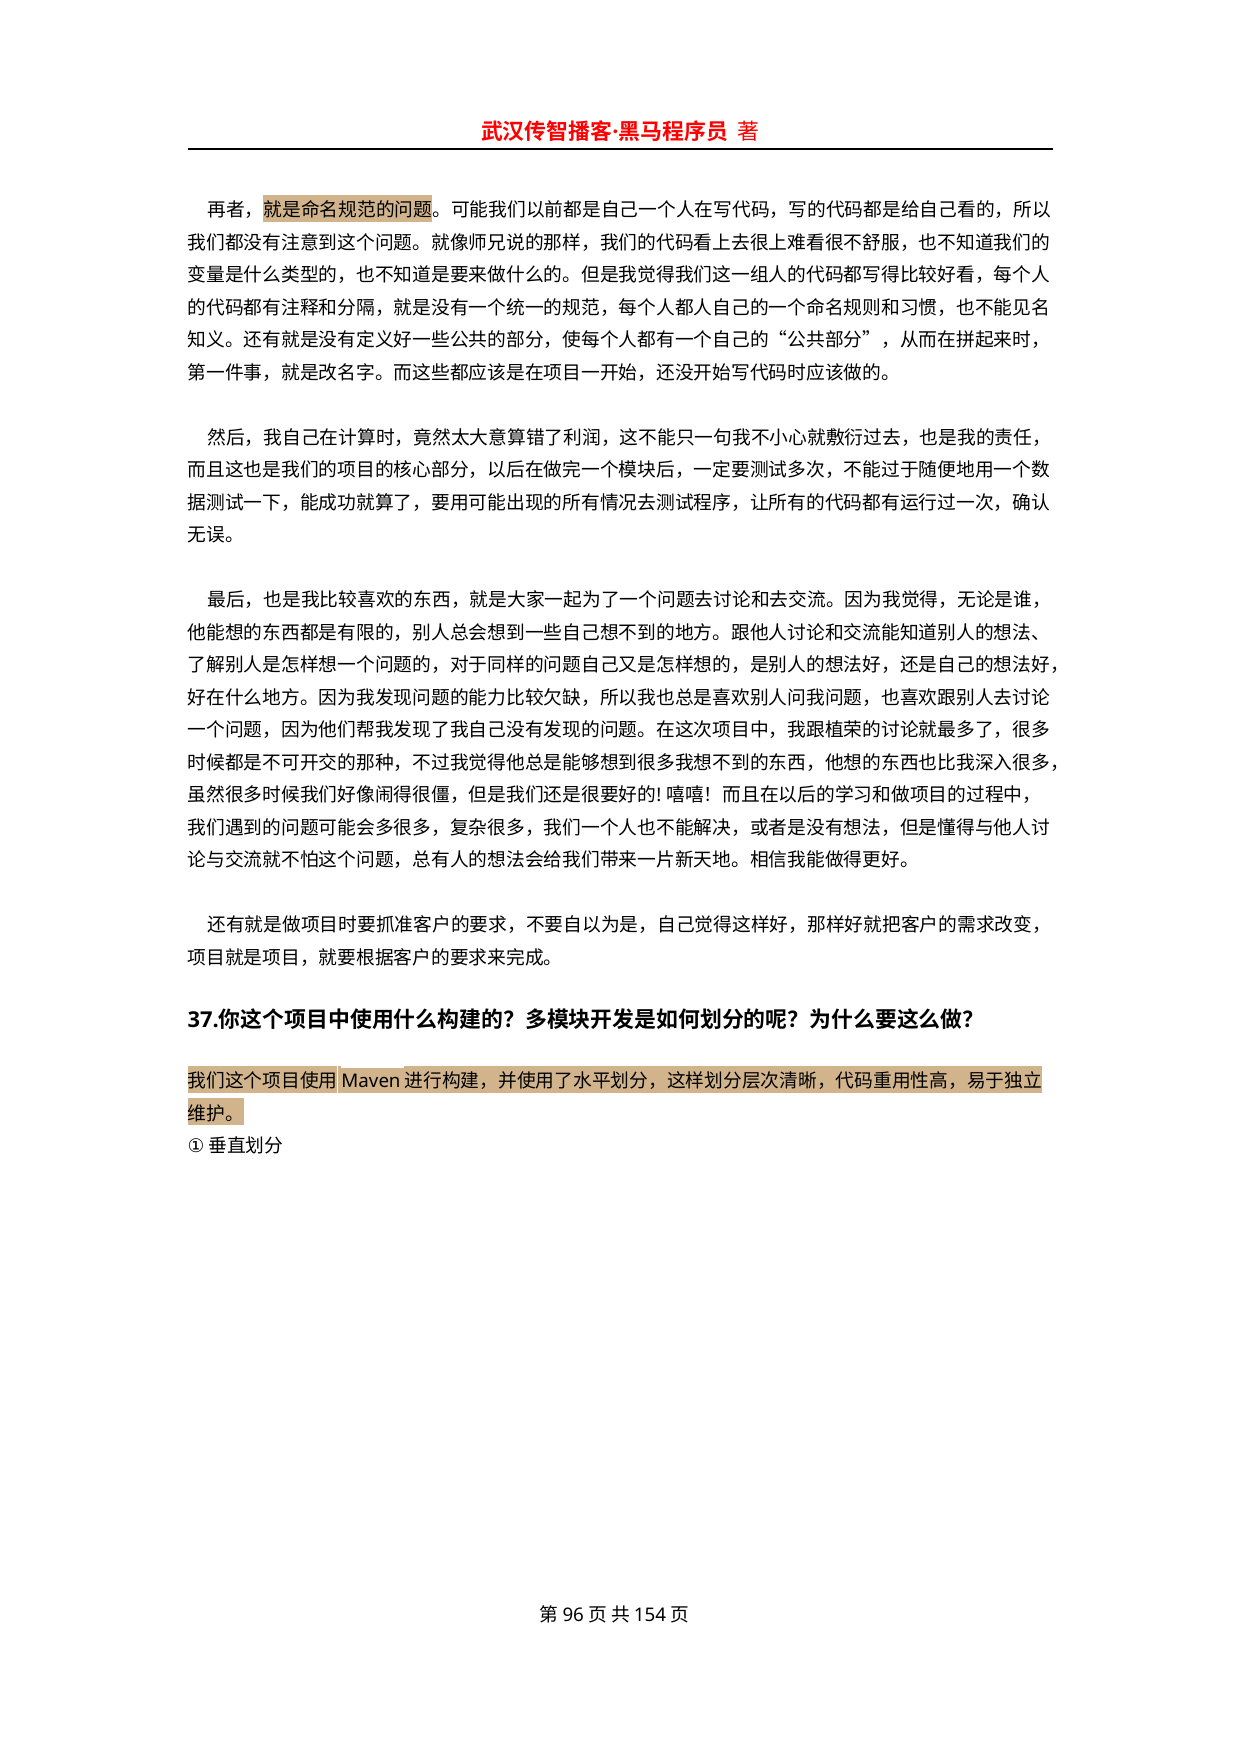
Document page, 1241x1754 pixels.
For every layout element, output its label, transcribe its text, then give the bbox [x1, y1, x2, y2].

text 然后，我自己在计算时，竟然太大意算错了利润，这不能只一句我不小心就敷衍过去，也是我的责任，而且这也是我们的项目的核心部分，以后在做完一个模块后，一定要测试多次，不能过于随便地用一个数据测试一下，能成功就算了，要用可能出现的所有情况去测试程序，让所有的代码都有运行过一次，确认无误。 [187, 420, 1053, 550]
text 还有就是做项目时要抓准客户的要求，不要自以为是，自己觉得这样好，那样好就把客户的需求改变，项目就是项目，就要根据客户的要求来完成。 [187, 907, 1053, 972]
text ①垂直划分 [187, 1128, 1053, 1161]
text 最后，也是我比较喜欢的东西，就是大家一起为了一个问题去讨论和去交流。因为我觉得，无论是谁，他能想的东西都是有限的，别人总会想到一些自己想不到的地方。跟他人讨论和交流能知道别人的想法、了解别人是怎样想一个问题的，对于同样的问题自己又是怎样想的，是别人的想法好，还是自己的想法好，好在什么地方。因为我发现问题的能力比较欠缺，所以我也总是喜欢别人问我问题，也喜欢跟别人去讨论一个问题，因为他们帮我发现了我自己没有发现的问题。在这次项目中，我跟植荣的讨论就最多了，很多时候都是不可开交的那种，不过我觉得他总是能够想到很多我想不到的东西，他想的东西也比我深入很多，虽然很多时候我们好像闹得很僵，但是我们还是很要好的! 嘻嘻！而且在以后的学习和做项目的过程中，我们遇到的问题可能会多很多，复杂很多，我们一个人也不能解决，或者是没有想法，但是懂得与他人讨论与交流就不怕这个问题，总有人的想法会给我们带来一片新天地。相信我能做得更好。 [187, 582, 1053, 875]
text 再者，就是命名规范的问题。可能我们以前都是自己一个人在写代码，写的代码都是给自己看的，所以我们都没有注意到这个问题。就像师兄说的那样，我们的代码看上去很上难看很不舒服，也不知道我们的变量是什么类型的，也不知道是要来做什么的。但是我觉得我们这一组人的代码都写得比较好看，每个人的代码都有注释和分隔，就是没有一个统一的规范，每个人都人自己的一个命名规则和习惯，也不能见名知义。还有就是没有定义好一些公共的部分，使每个人都有一个自己的“公共部分”，从而在拼起来时，第一件事，就是改名字。而这些都应该是在项目一开始，还没开始写代码时应该做的。 [187, 192, 1053, 387]
text 我们这个项目使用Maven进行构建，并使用了水平划分，这样划分层次清晰，代码重用性高，易于独立维护。 [187, 1063, 1053, 1128]
